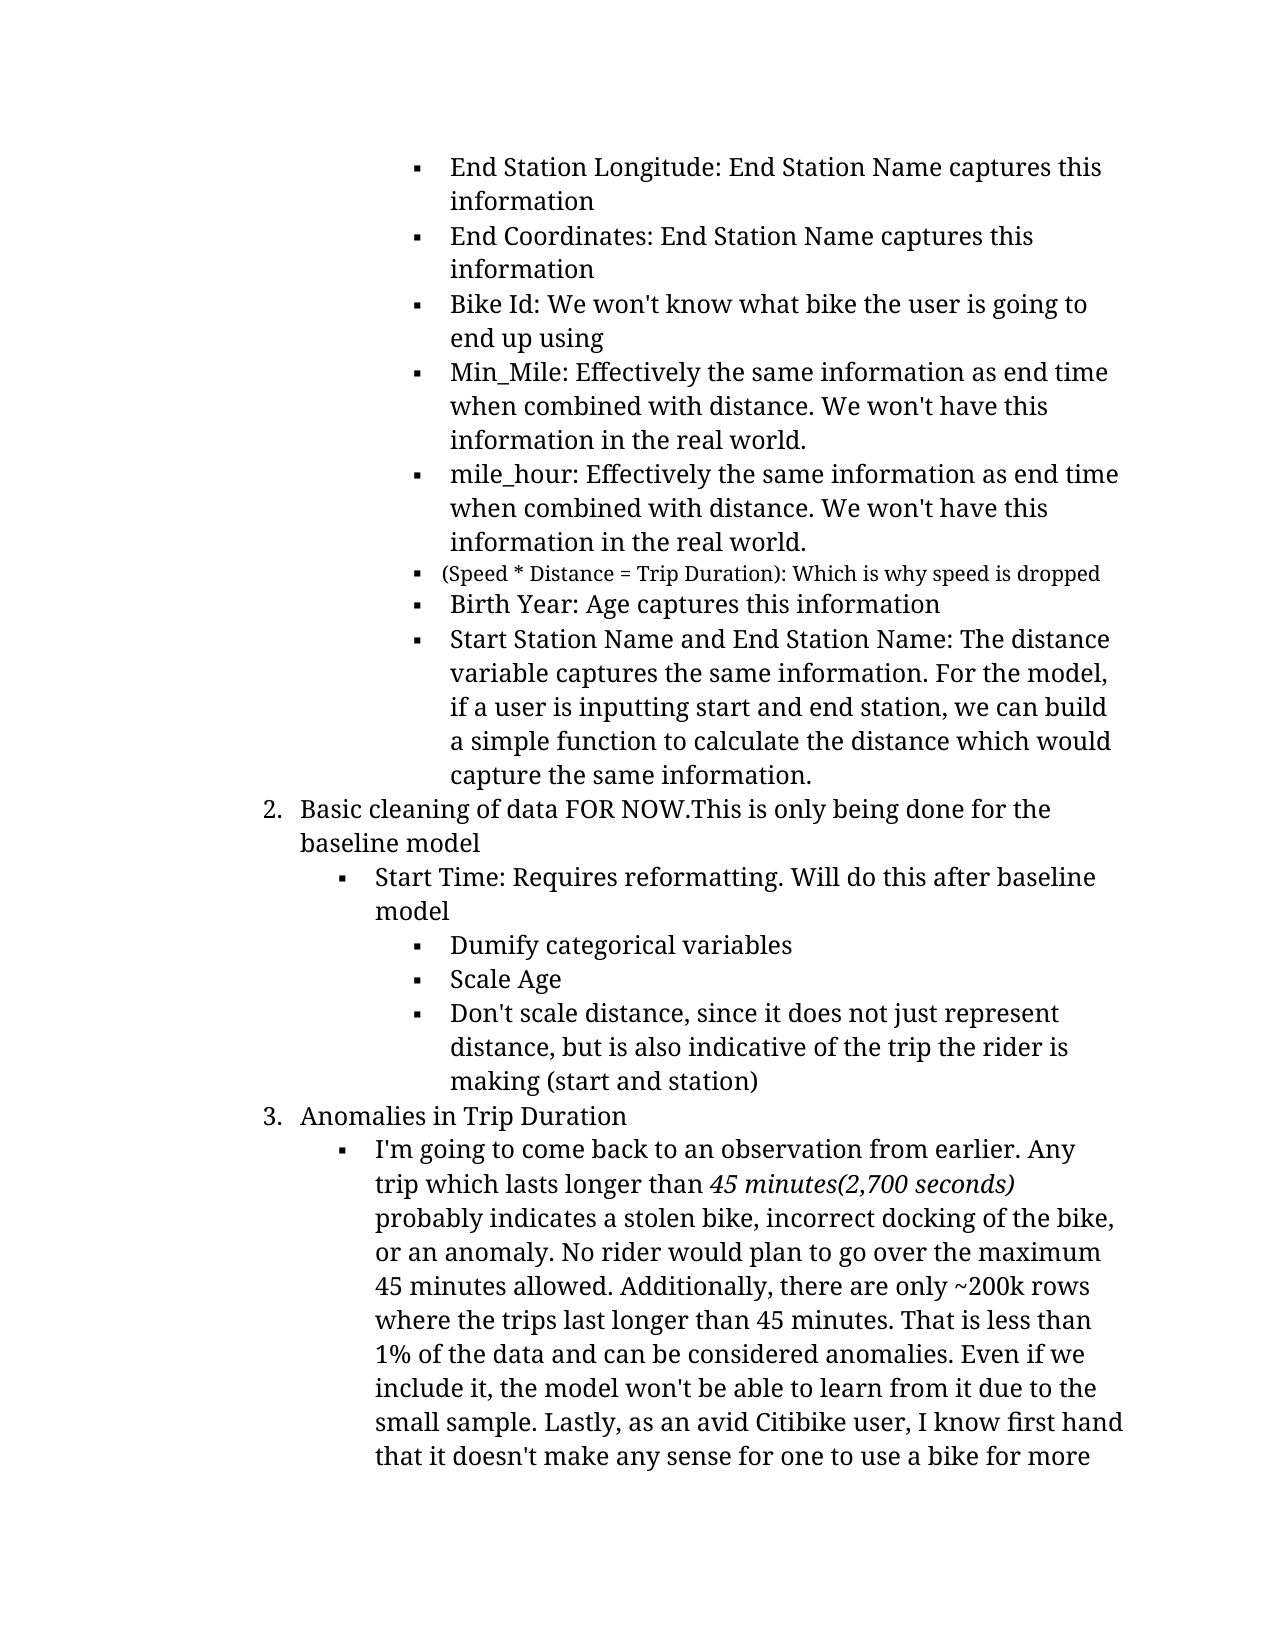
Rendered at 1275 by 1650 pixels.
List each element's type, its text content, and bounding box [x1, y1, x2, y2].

list Anomalies in Trip Duration [262, 1098, 1125, 1132]
list Min_Mile: Effectively the same information as end time when combined with distance. We won't have this information in the real world. [412, 354, 1125, 457]
list (Speed * Distance = Trip Duration): Which is why speed is dropped [412, 559, 1125, 587]
list End Station Longitude: End Station Name captures this information [412, 150, 1125, 218]
list End Coordinates: End Station Name captures this information [412, 218, 1125, 286]
list Bike Id: We won't know what bike the user is going to end up using [412, 286, 1125, 354]
list Basic cleaning of data FOR NOW.This is only being done for the baseline model [262, 792, 1125, 860]
list Start Time: Requires reformatting. Will do this after baseline model [337, 860, 1125, 928]
list Don't scale distance, since it does not just represent distance, but is also indicative of the trip the rider is making (start and station) [412, 996, 1125, 1098]
list Scale Age [412, 962, 1125, 996]
list Start Station Name and End Station Name: The distance variable captures the same information. For the model, if a user is inputting start and end station, we can build a simple function to calculate the distance which would capture the same information. [412, 621, 1125, 792]
list Dumify categorical variables [412, 928, 1125, 962]
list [337, 1132, 1125, 1473]
list mile_hour: Effectively the same information as end time when combined with distance. We won't have this information in the real world. [412, 457, 1125, 559]
list Birth Year: Age captures this information [412, 587, 1125, 621]
